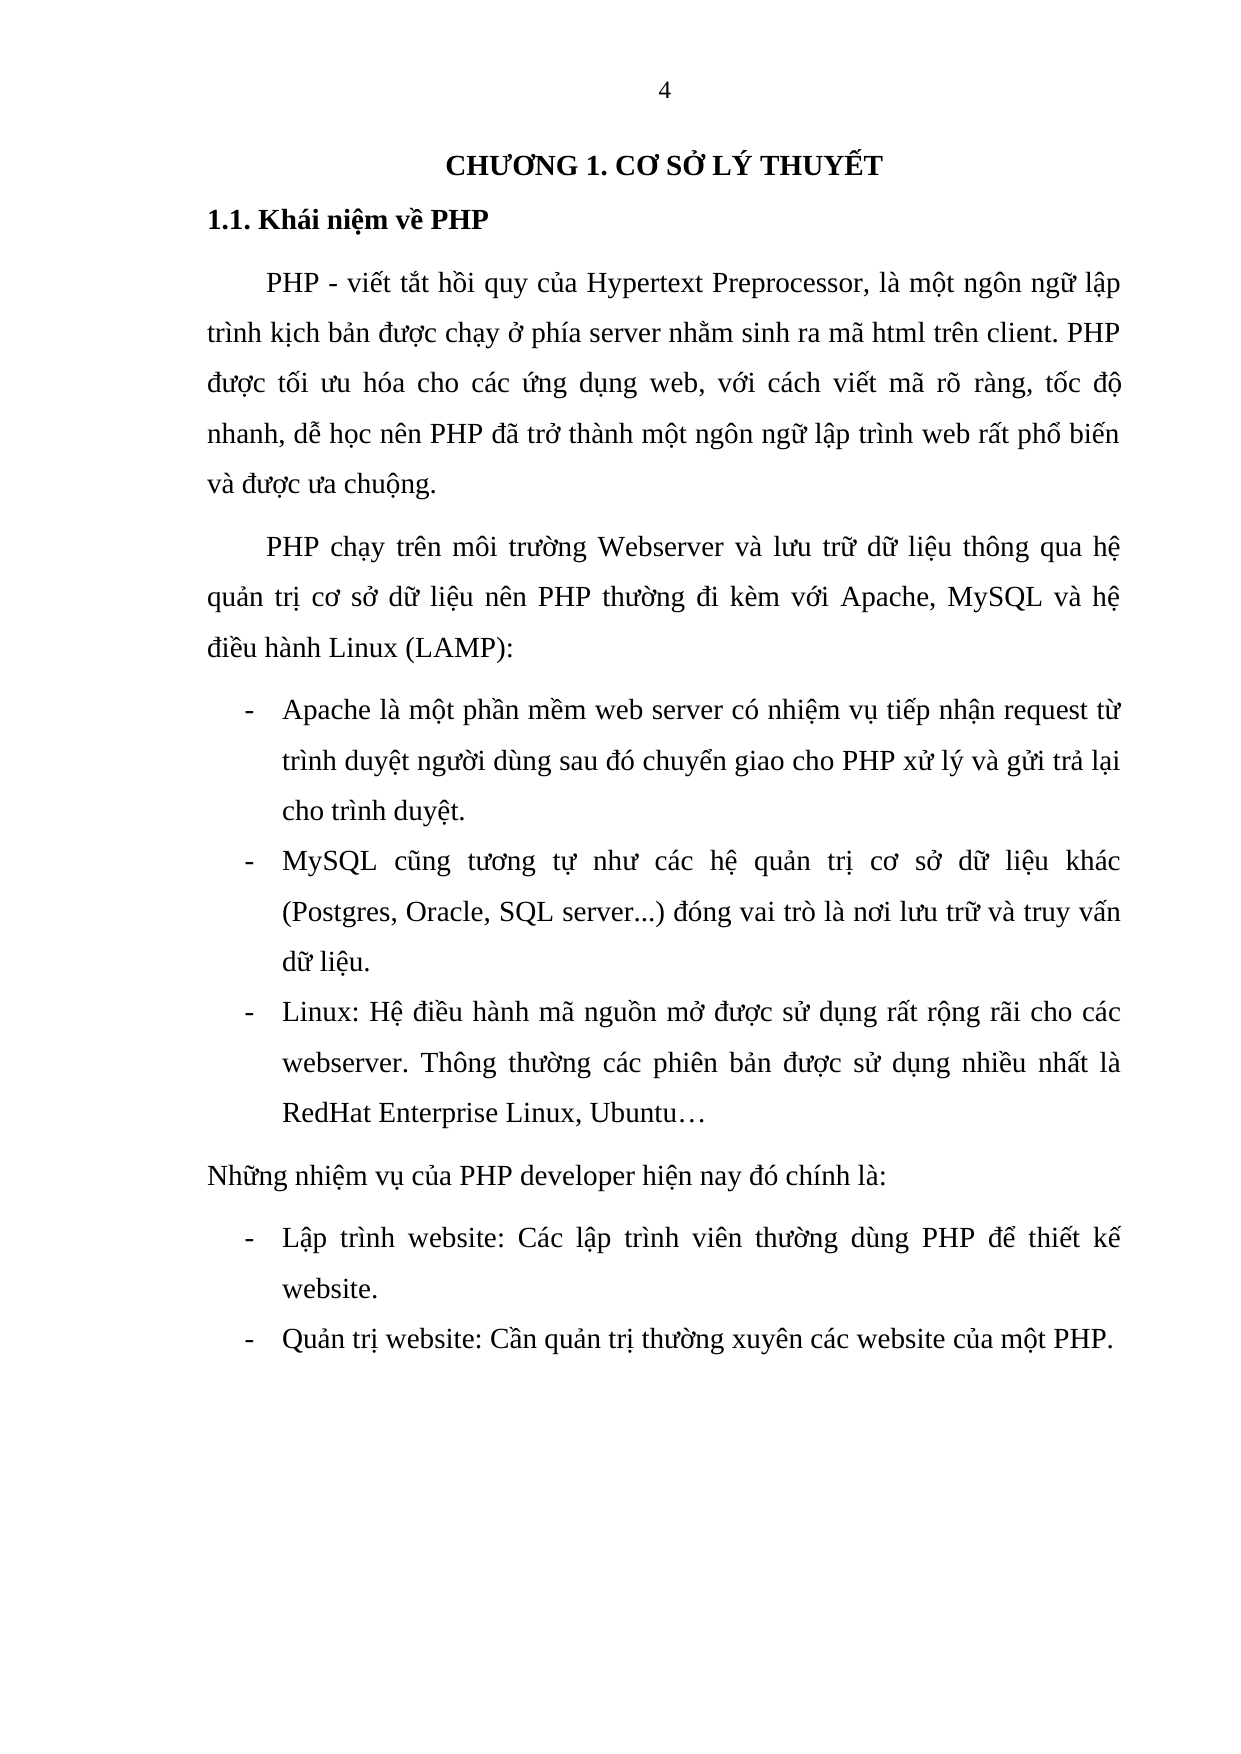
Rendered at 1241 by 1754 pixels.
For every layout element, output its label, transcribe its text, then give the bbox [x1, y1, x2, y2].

list MySQL cũng tương tự như các hệ quản trị cơ sở dữ liệu khác (Postgres, Oracle, SQL server...) đóng vai trò là nơi lưu trữ và truy vấn dữ liệu. [244, 843, 1122, 978]
text PHP - viết tắt hồi quy của Hypertext Preprocessor, là một ngôn ngữ lập trình kịch bản được chạy ở phía server nhằm sinh ra mã html trên client. PHP được tối ưu hóa cho các ứng dụng web, với cách viết mã rõ ràng, tốc độ nhanh, dễ học nên PHP đã trở thành một ngôn ngữ lập trình web rất phổ biến và được ưa chuộng. [207, 265, 1122, 500]
subtitle 1.1. Khái niệm về PHP [207, 202, 1122, 236]
list Quản trị website: Cần quản trị thường xuyên các website của một PHP. [244, 1321, 1122, 1355]
subtitle CHƯƠNG 1. CƠ SỞ LÝ THUYẾT [206, 148, 1122, 181]
list Lập trình website: Các lập trình viên thường dùng PHP để thiết kế website. [244, 1221, 1122, 1304]
text Những nhiệm vụ của PHP developer hiện nay đó chính là: [207, 1158, 1122, 1191]
text PHP chạy trên môi trường Webserver và lưu trữ dữ liệu thông qua hệ quản trị cơ sở dữ liệu nên PHP thường đi kèm với Apache, MySQL và hệ điều hành Linux (LAMP): [207, 529, 1122, 663]
list Apache là một phần mềm web server có nhiệm vụ tiếp nhận request từ trình duyệt người dùng sau đó chuyển giao cho PHP xử lý và gửi trả lại cho trình duyệt. [244, 692, 1122, 827]
list Linux: Hệ điều hành mã nguồn mở được sử dụng rất rộng rãi cho các webserver. Thông thường các phiên bản được sử dụng nhiều nhất là RedHat Enterprise Linux, Ubuntu… [244, 994, 1122, 1128]
